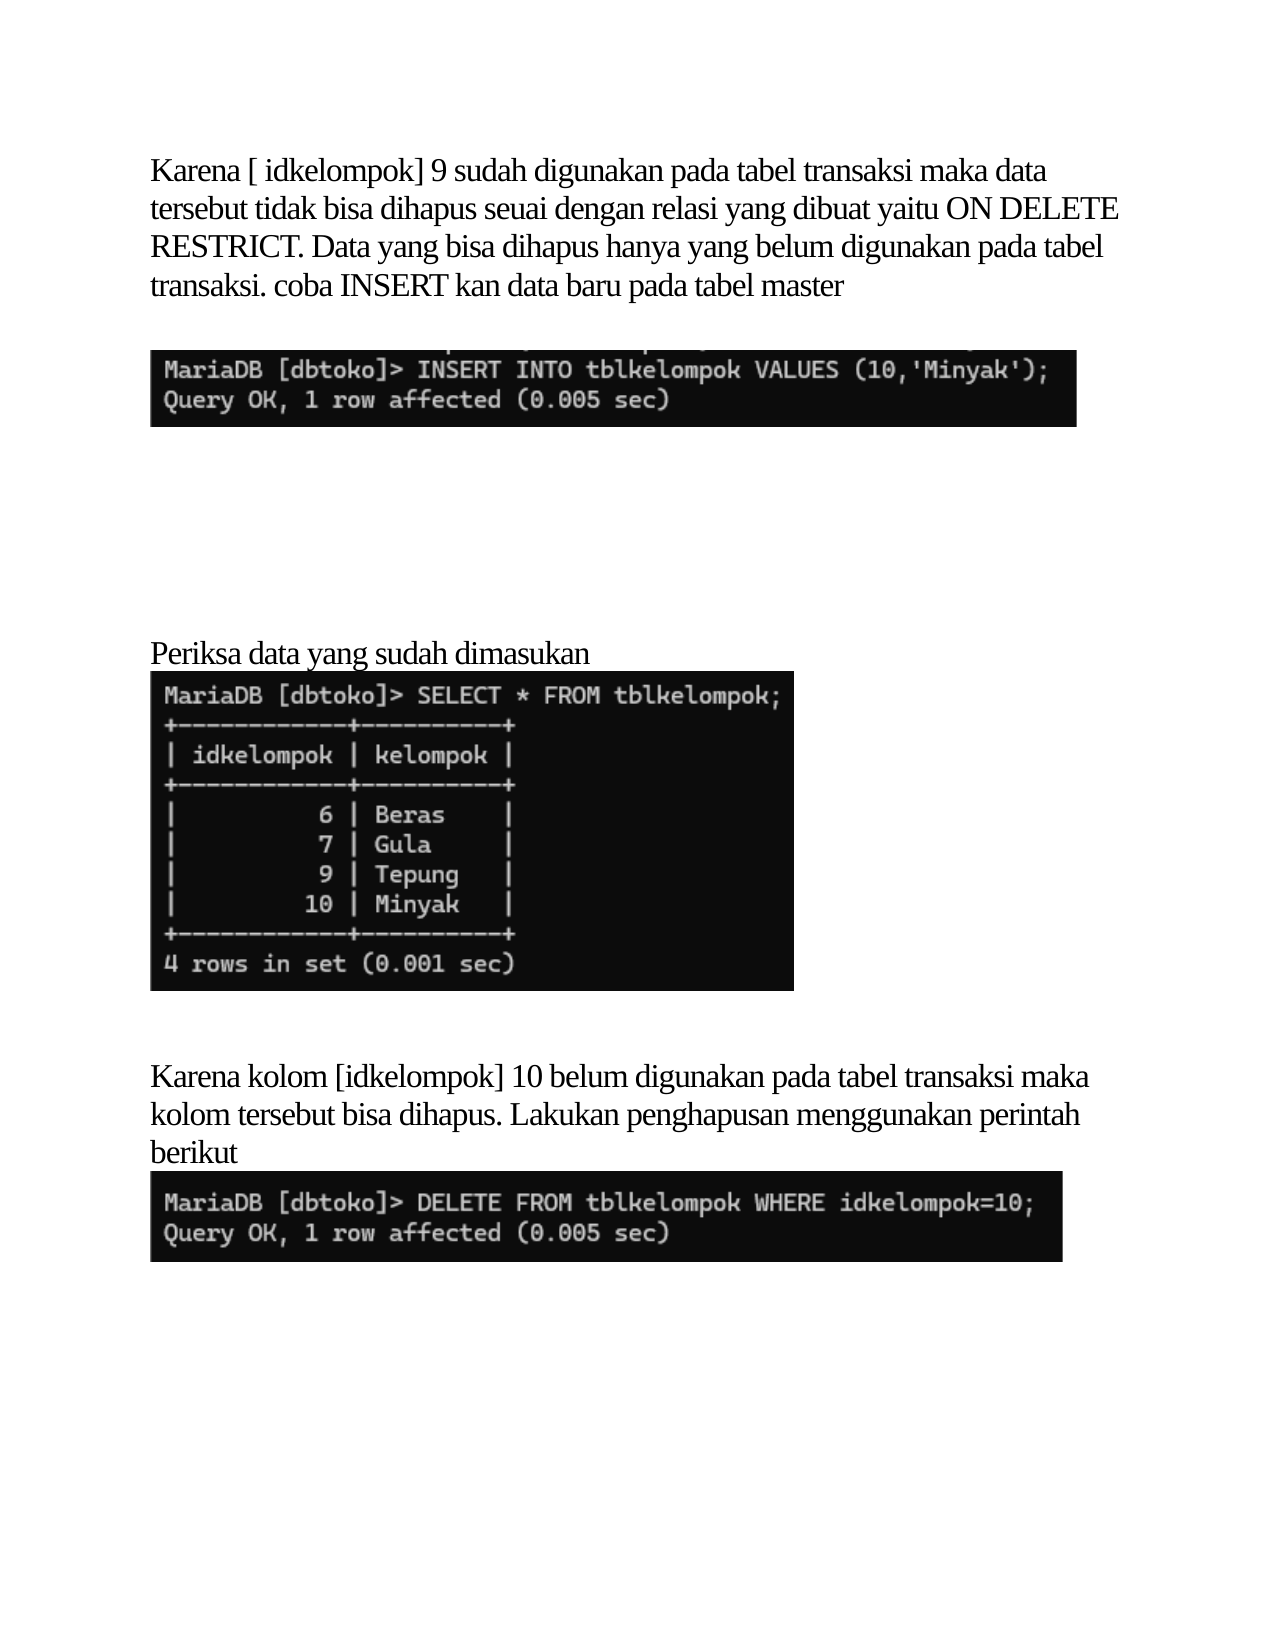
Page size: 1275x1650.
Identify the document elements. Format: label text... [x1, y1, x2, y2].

picture [150, 350, 1077, 427]
picture [150, 671, 794, 991]
title Karena [ idkelompok] 9 sudah digunakan pada tabel transaksi maka data tersebut tidak bisa dihapus seuai dengan relasi yang dibuat yaitu ON DELETE RESTRICT. Data yang bisa dihapus hanya yang belum digunakan pada tabel transaksi. coba INSERT kan data baru pada tabel master [150, 150, 1125, 303]
title Periksa data yang sudah dimasukan [150, 633, 1125, 671]
picture [150, 1171, 1063, 1262]
title Karena kolom [idkelompok] 10 belum digunakan pada tabel transaksi maka kolom tersebut bisa dihapus. Lakukan penghapusan menggunakan perintah berikut [150, 1056, 1125, 1171]
